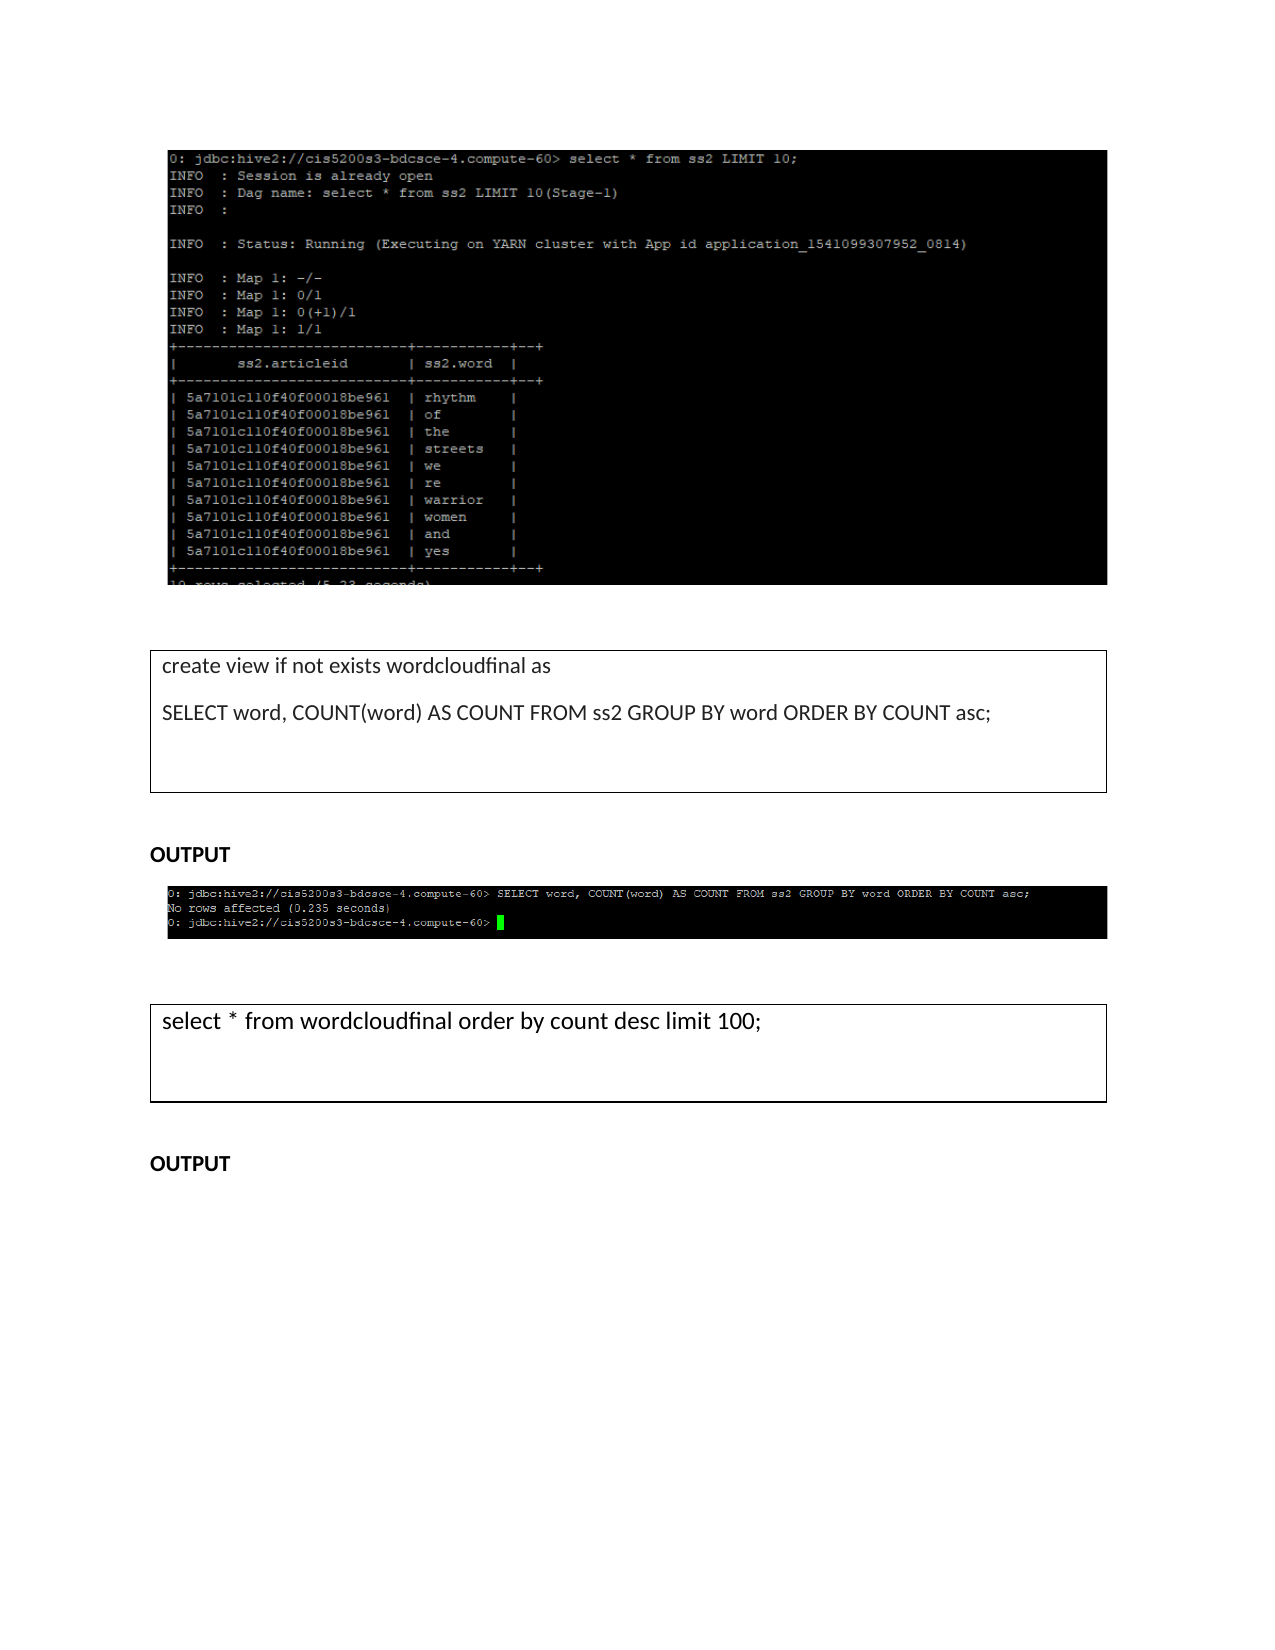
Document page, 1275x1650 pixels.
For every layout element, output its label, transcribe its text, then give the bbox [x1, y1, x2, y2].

table_header create view if not exists wordcloudfinal as SELECT word, COUNT(word) AS COUNT FROM ss2 GROUP BY word ORDER BY COUNT asc; [151, 651, 1106, 792]
text OUTPUT [150, 840, 1125, 868]
table_header select * from wordcloudfinal order by count desc limit 100; [151, 1005, 1106, 1101]
text OUTPUT [150, 1149, 1125, 1177]
picture [167, 886, 1108, 939]
picture [167, 150, 1108, 585]
